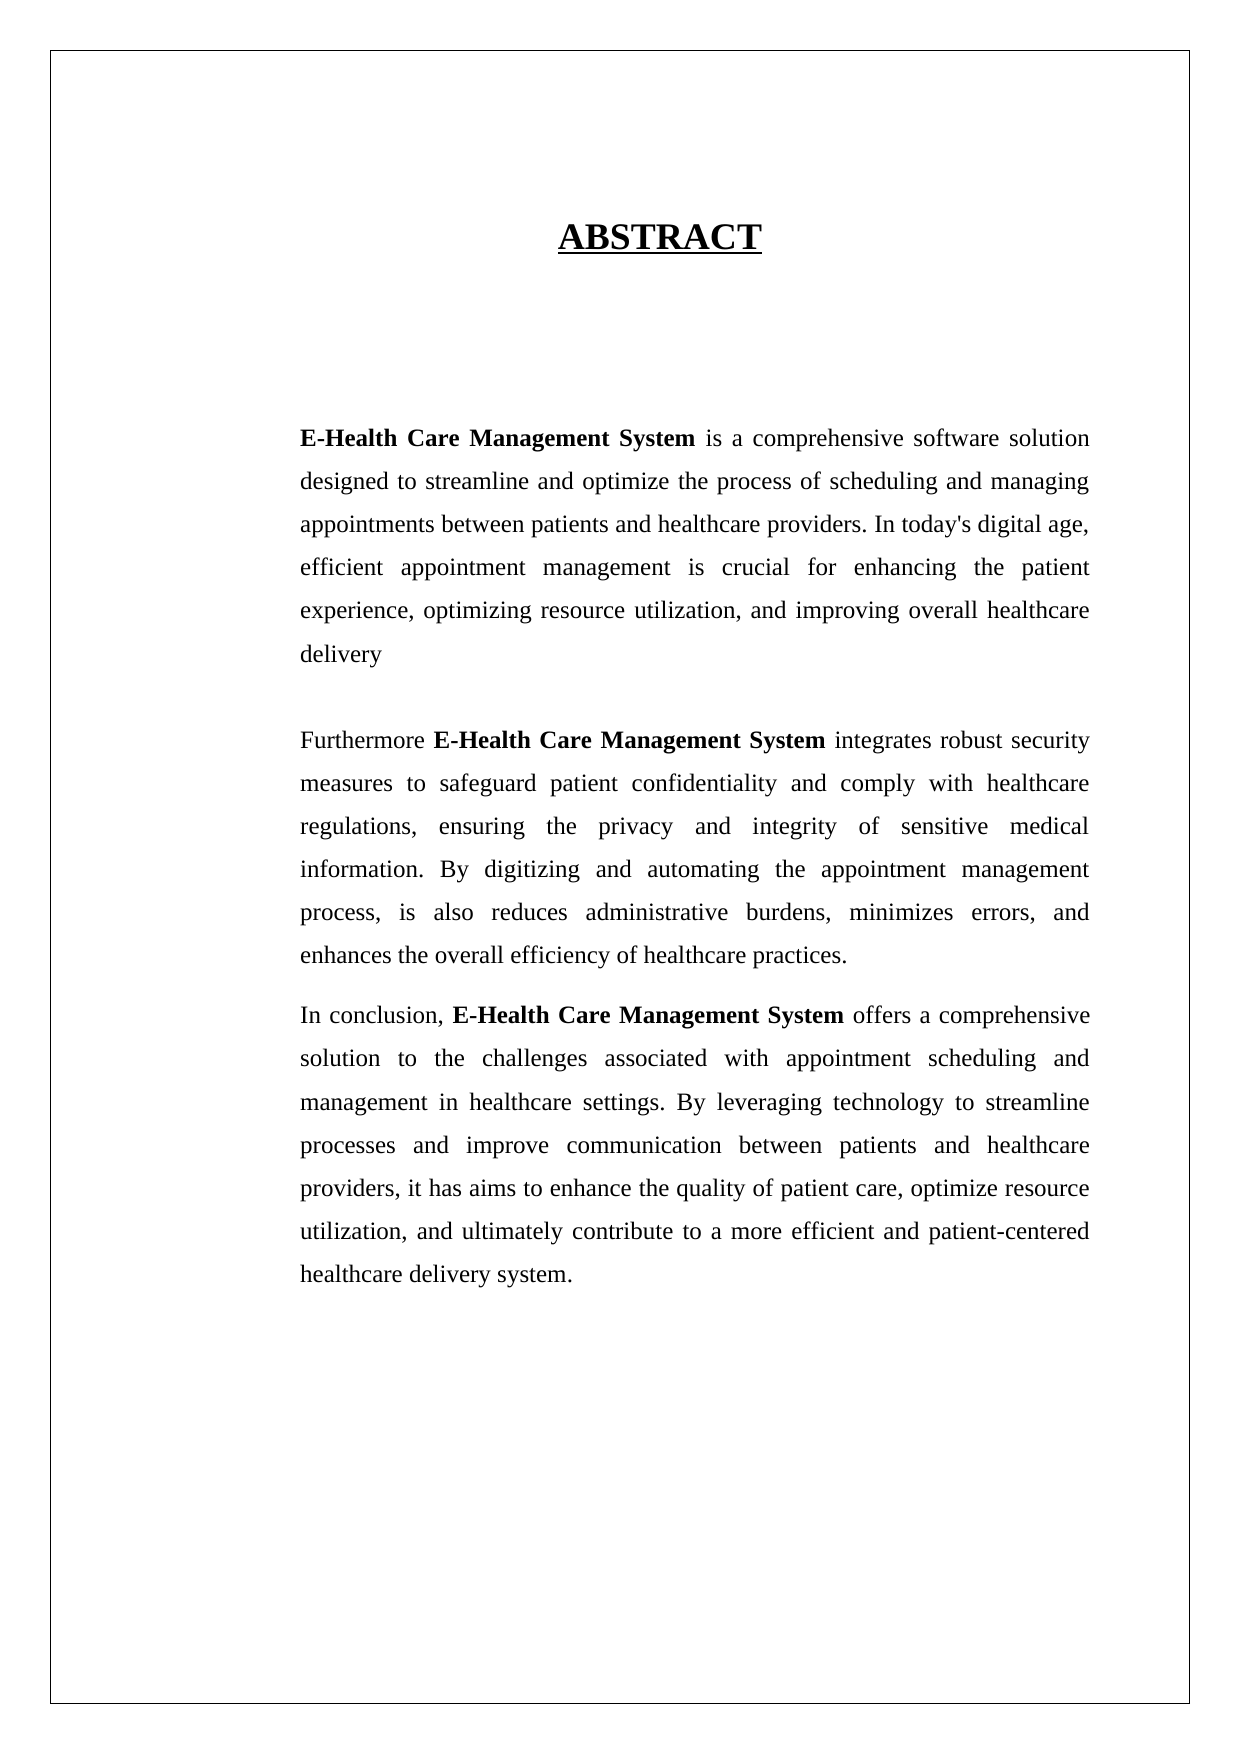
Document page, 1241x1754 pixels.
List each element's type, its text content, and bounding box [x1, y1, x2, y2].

text E-Health Care Management System is a comprehensive software solution designed to streamline and optimize the process of scheduling and managing appointments between patients and healthcare providers. In today's digital age, efficient appointment management is crucial for enhancing the patient experience, optimizing resource utilization, and improving overall healthcare delivery [300, 423, 1090, 667]
text Furthermore E-Health Care Management System integrates robust security measures to safeguard patient confidentiality and comply with healthcare regulations, ensuring the privacy and integrity of sensitive medical information. By digitizing and automating the appointment management process, is also reduces administrative burdens, minimizes errors, and enhances the overall efficiency of healthcare practices. [300, 725, 1090, 969]
text In conclusion, E-Health Care Management System offers a comprehensive solution to the challenges associated with appointment scheduling and management in healthcare settings. By leveraging technology to streamline processes and improve communication between patients and healthcare providers, it has aims to enhance the quality of patient care, optimize resource utilization, and ultimately contribute to a more efficient and patient-centered healthcare delivery system. [300, 1000, 1090, 1288]
text ABSTRACT [229, 215, 1090, 258]
